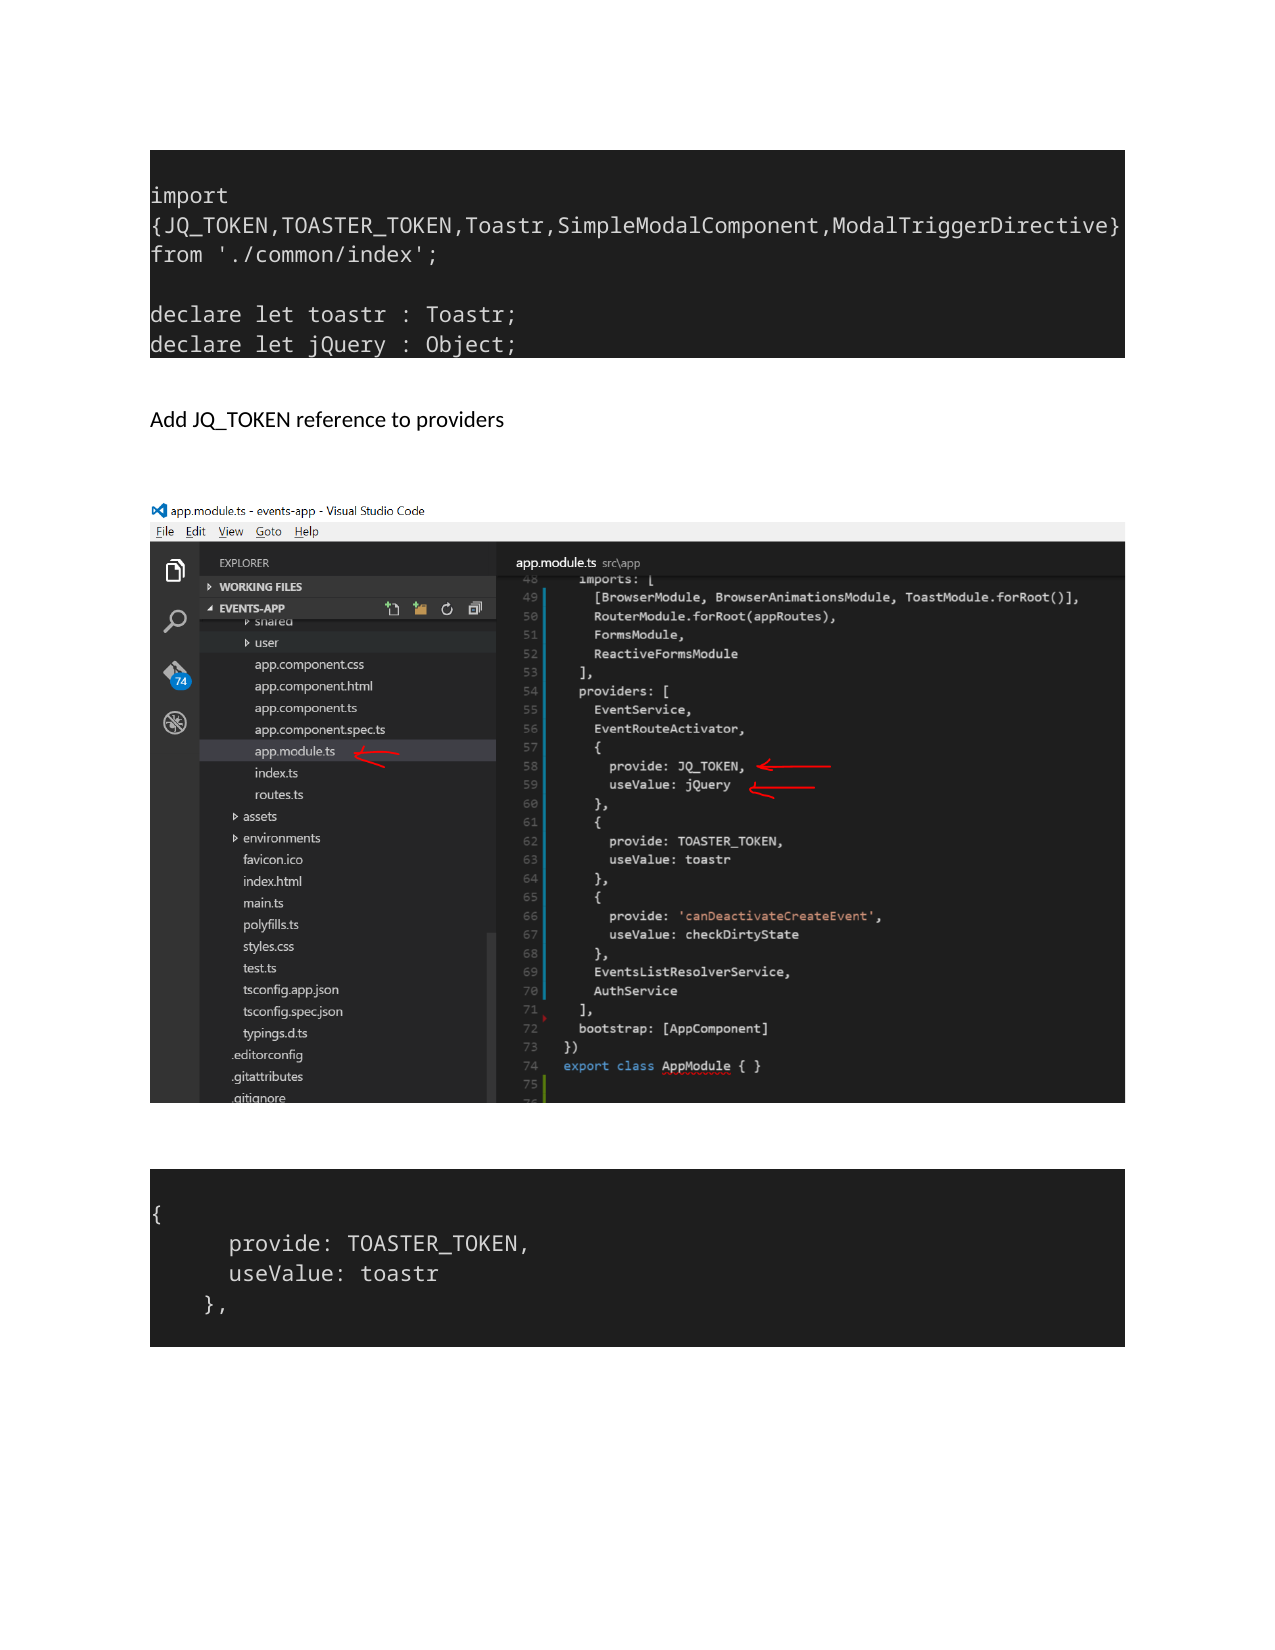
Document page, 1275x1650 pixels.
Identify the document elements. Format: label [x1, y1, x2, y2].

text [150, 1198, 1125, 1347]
picture [150, 499, 1125, 1103]
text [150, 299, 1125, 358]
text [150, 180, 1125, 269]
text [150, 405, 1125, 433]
